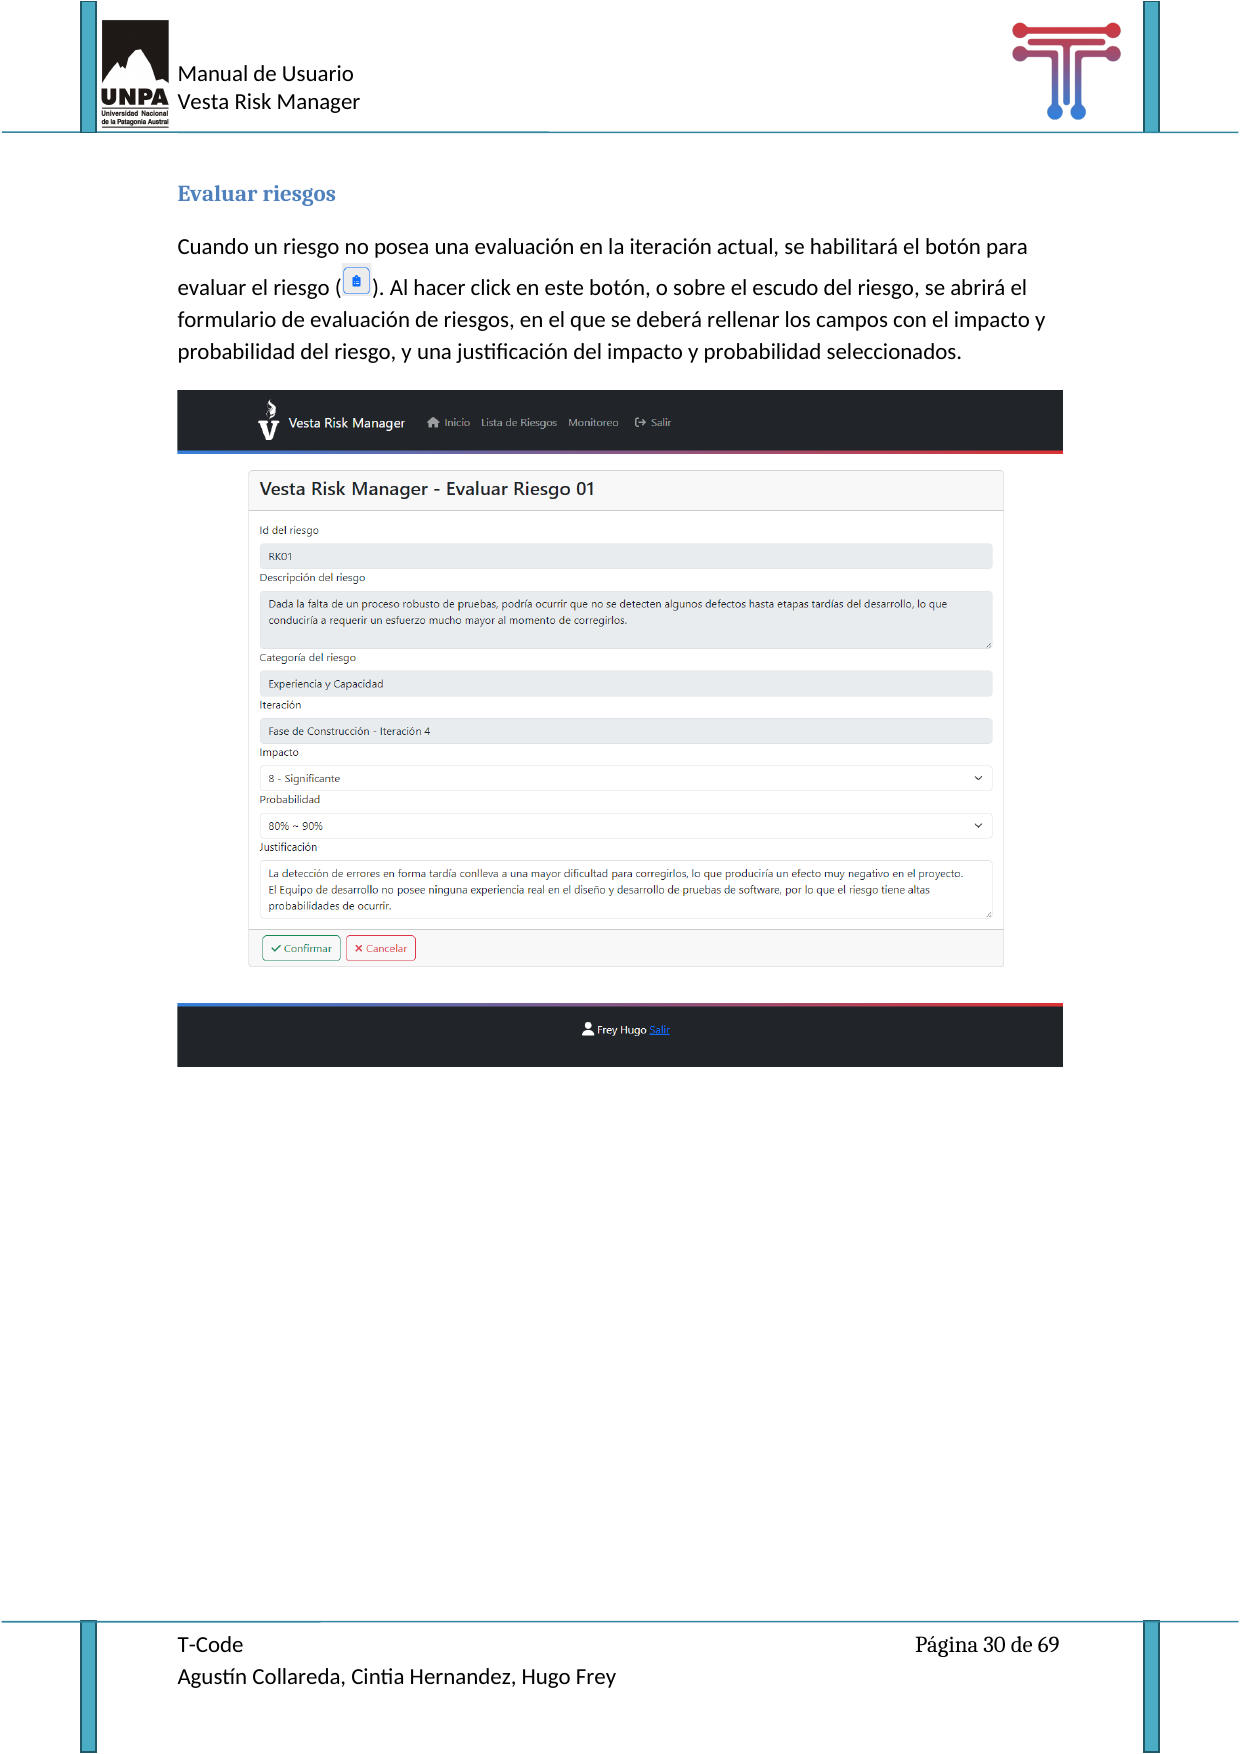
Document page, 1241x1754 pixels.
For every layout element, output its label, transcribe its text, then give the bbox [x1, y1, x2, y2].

picture [177, 390, 1063, 1067]
subtitle Evaluar riesgos [177, 181, 1063, 207]
picture [100, 18, 170, 129]
picture [1012, 19, 1122, 122]
picture [341, 263, 372, 296]
text Cuando un riesgo no posea una evaluación en la iteración actual, se habilitará el botón para evaluar el riesgo (). Al hacer click en este botón, o sobre el escudo del riesgo, se abrirá el formulario de evaluación de riesgos, en el que se deberá rellenar los campos con el impacto y probabilidad del riesgo, y una justificación del impacto y probabilidad seleccionados. [177, 232, 1063, 366]
